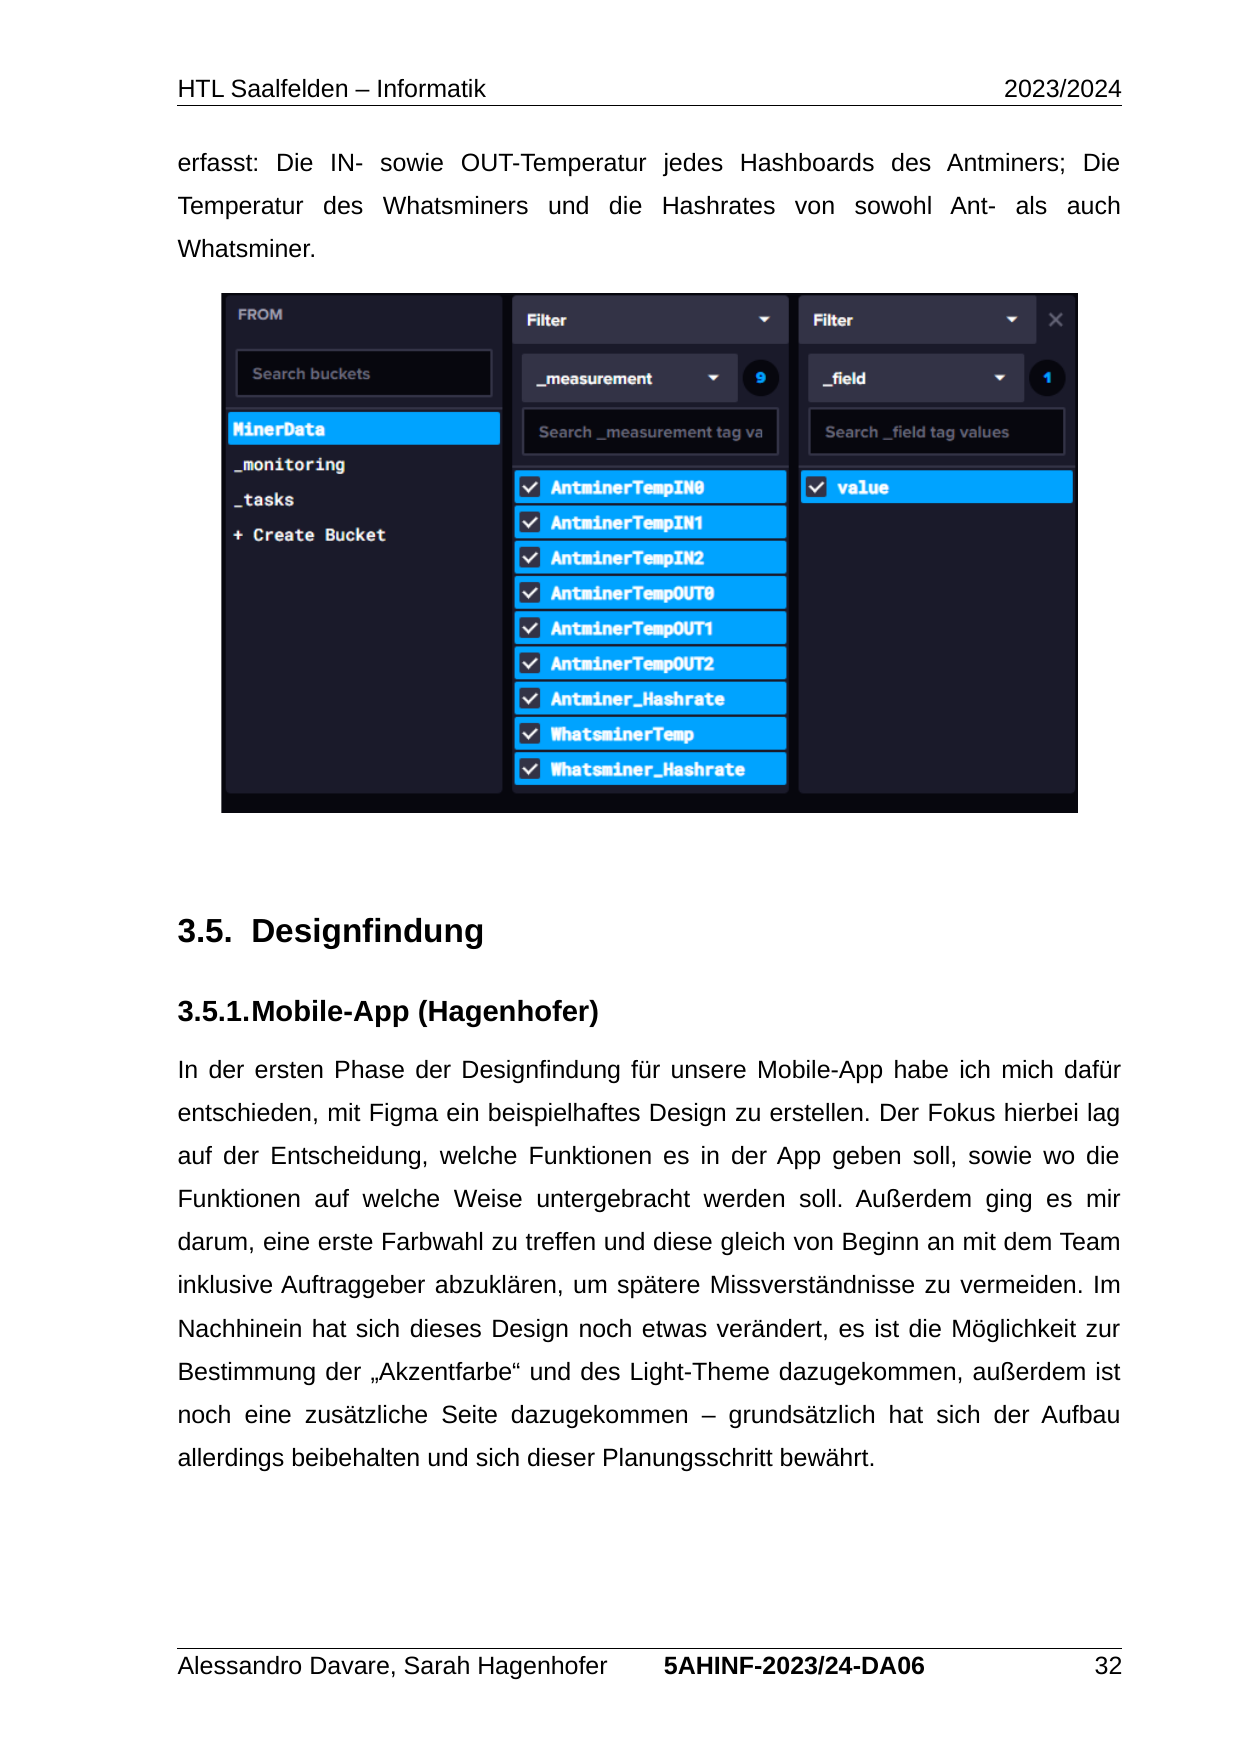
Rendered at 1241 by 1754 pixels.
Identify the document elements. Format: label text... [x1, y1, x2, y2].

subtitle Mobile-App (Hagenhofer) [177, 994, 1122, 1028]
subtitle Designfindung [177, 912, 1122, 950]
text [177, 148, 1122, 263]
text In der ersten Phase der Designfindung für unsere Mobile-App habe ich mich dafür entschieden, mit Figma ein beispielhaftes Design zu erstellen. Der Fokus hierbei lag auf der Entscheidung, welche Funktionen es in der App geben soll, sowie wo die Funktionen auf welche Weise untergebracht werden soll. Außerdem ging es mir darum, eine erste Farbwahl zu treffen und diese gleich von Beginn an mit dem Team inklusive Auftraggeber abzuklären, um spätere Missverständnisse zu vermeiden. Im Nachhinein hat sich dieses Design noch etwas verändert, es ist die Möglichkeit zur Bestimmung der „Akzentfarbe“ und des Light-Theme dazugekommen, außerdem ist noch eine zusätzliche Seite dazugekommen – grundsätzlich hat sich der Aufbau allerdings beibehalten und sich dieser Planungsschritt bewährt. [177, 1055, 1122, 1472]
picture [221, 293, 1078, 813]
